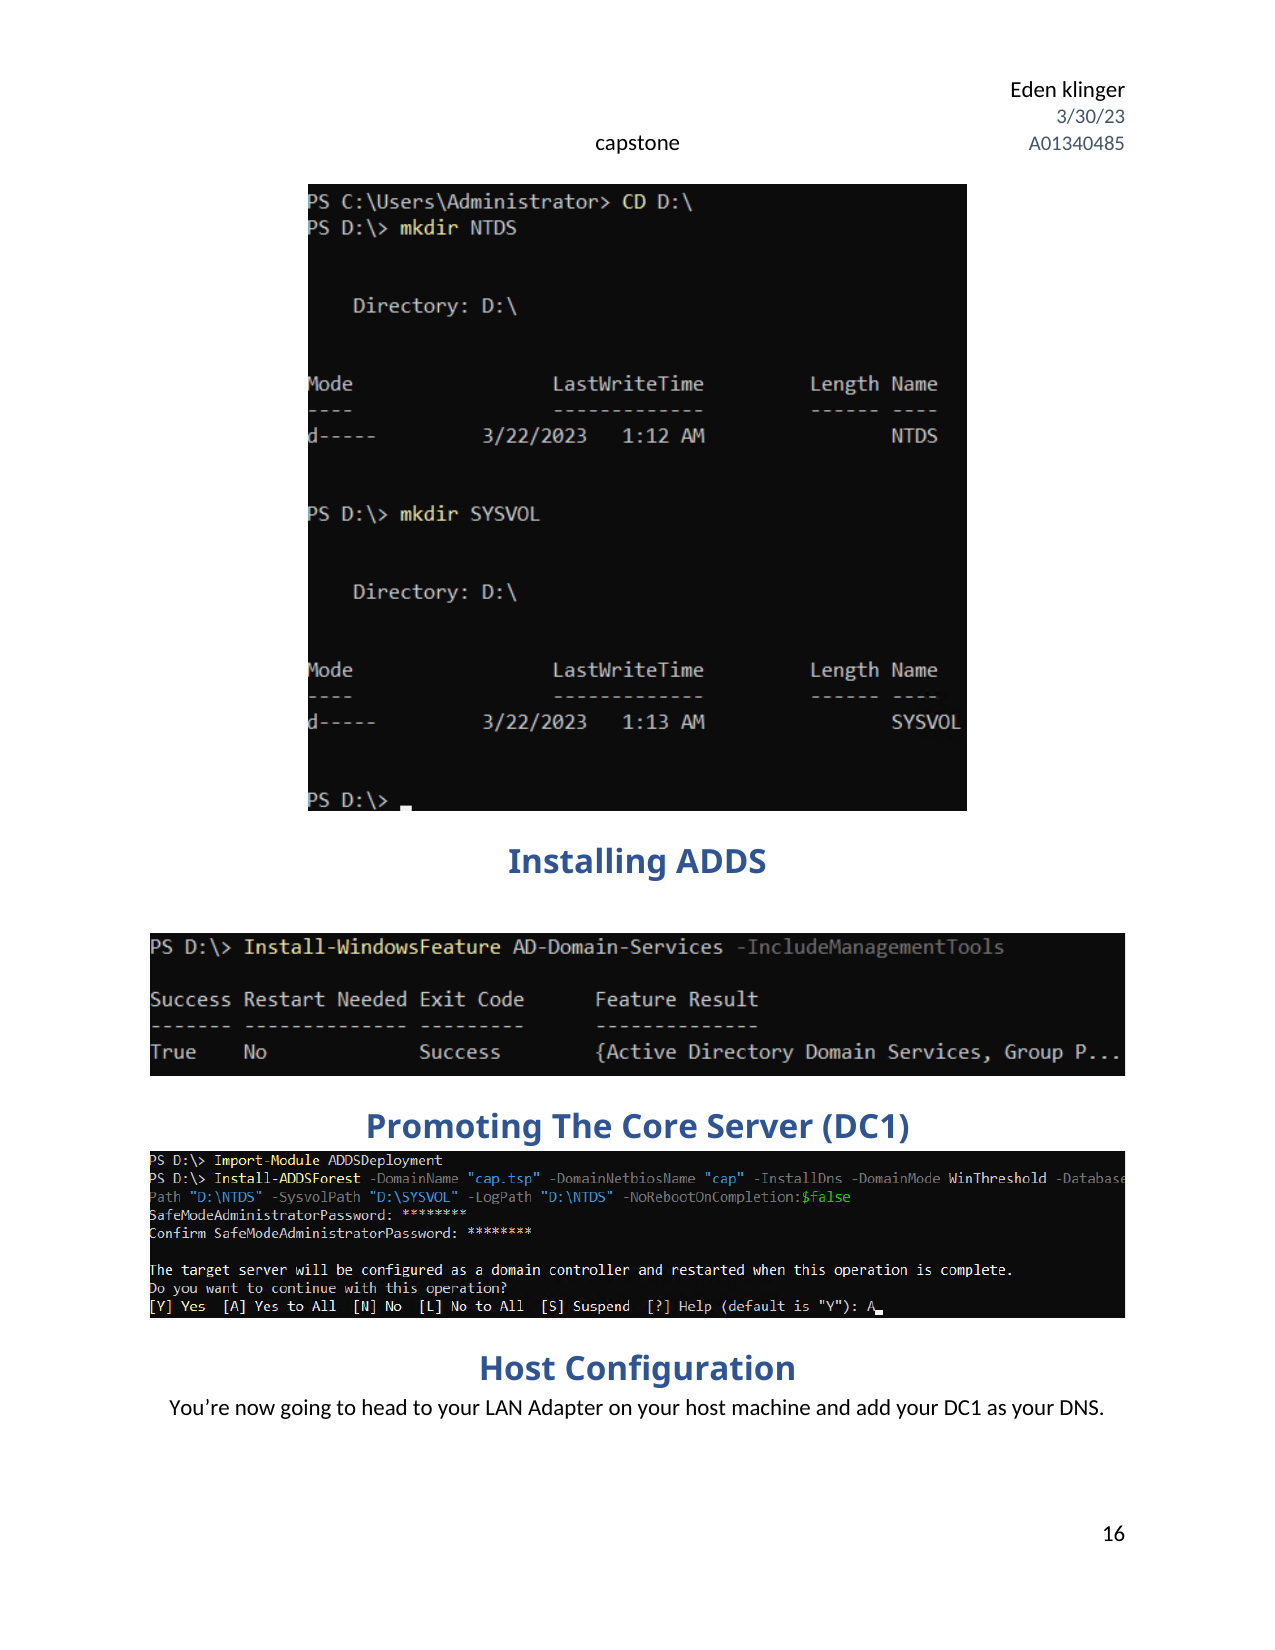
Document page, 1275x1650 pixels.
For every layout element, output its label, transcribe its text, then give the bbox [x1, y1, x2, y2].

subtitle Host Configuration [150, 1344, 1125, 1390]
text You’re now going to head to your LAN Adapter on your host machine and add your DC1 as your DNS. [150, 1393, 1125, 1422]
subtitle Installing ADDS [150, 838, 1125, 883]
picture [150, 1151, 1125, 1318]
subtitle Promoting The Core Server (DC1) [150, 1103, 1125, 1148]
picture [150, 933, 1125, 1076]
picture [308, 184, 967, 811]
